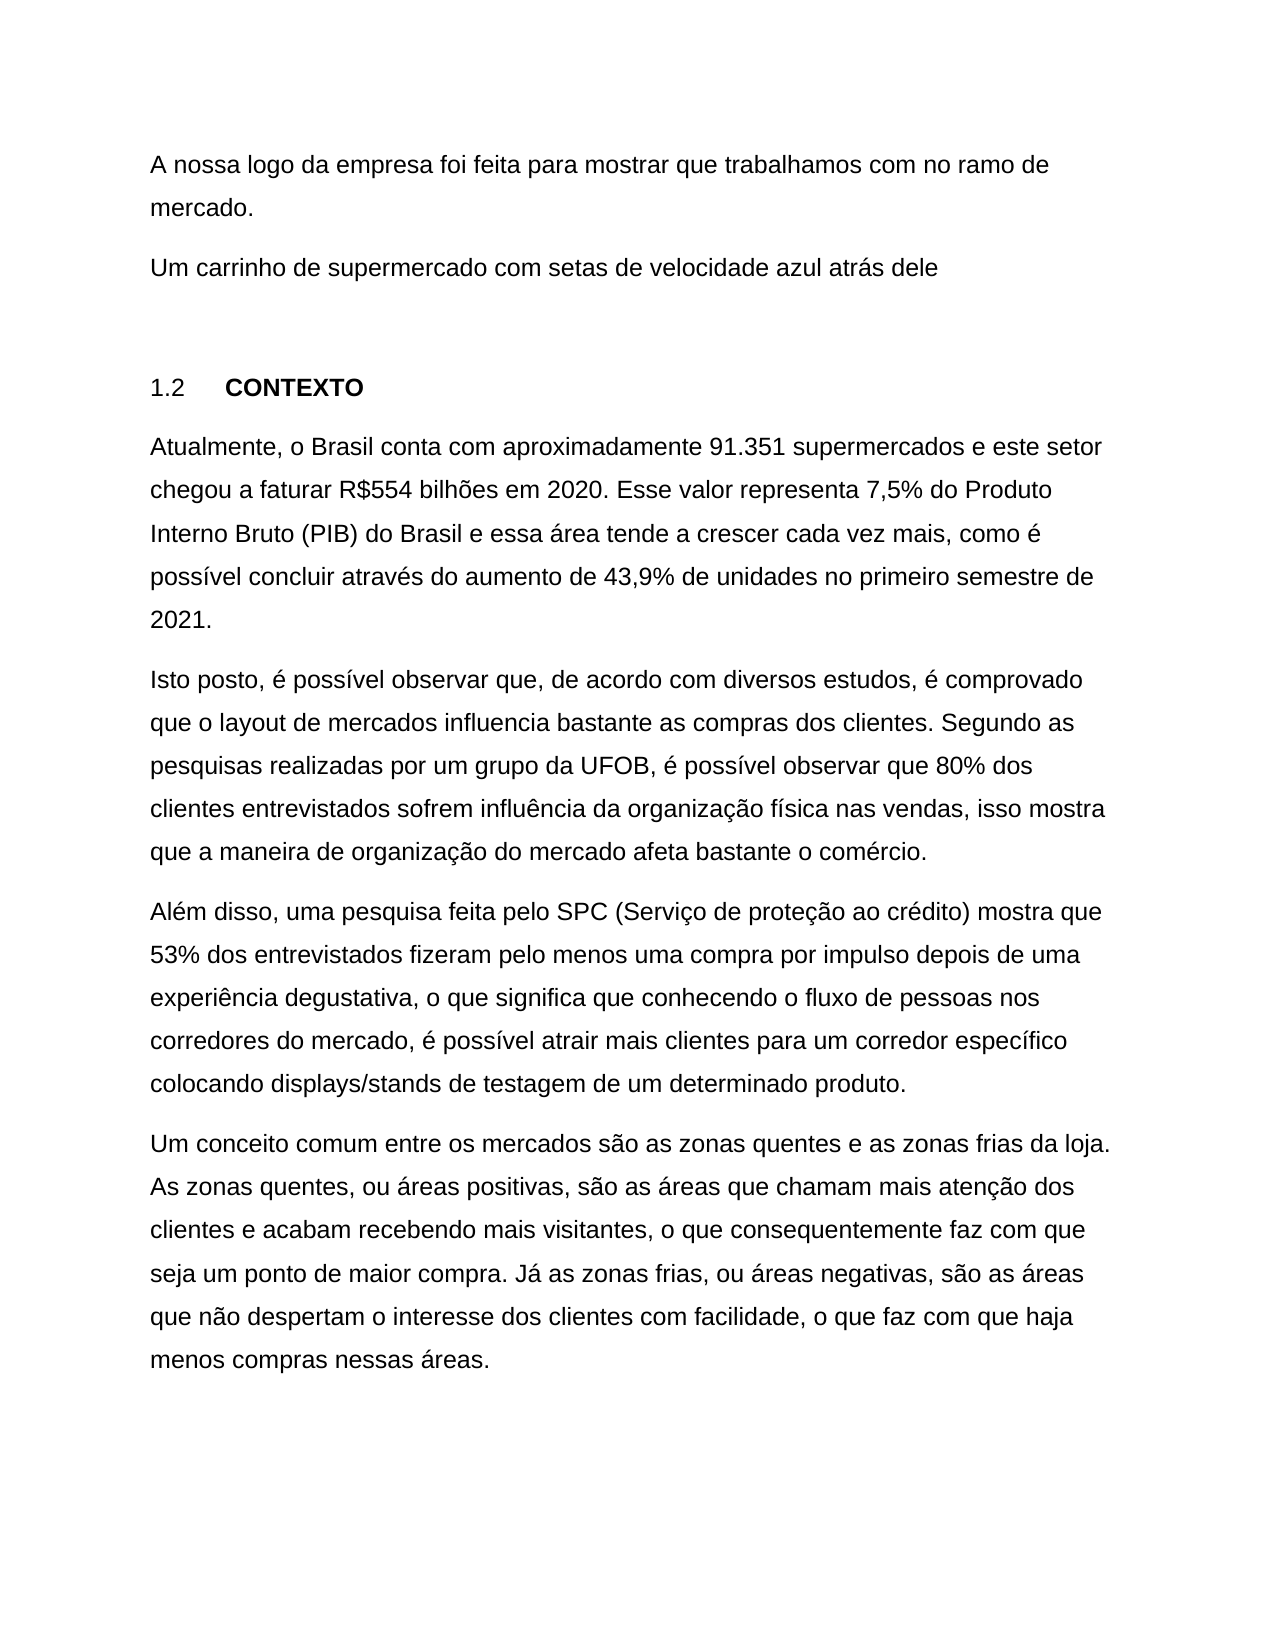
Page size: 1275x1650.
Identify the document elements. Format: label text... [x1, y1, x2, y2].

text Atualmente, o Brasil conta com aproximadamente 91.351 supermercados e este setor chegou a faturar R$554 bilhões em 2020. Esse valor representa 7,5% do Produto Interno Bruto (PIB) do Brasil e essa área tende a crescer cada vez mais, como é possível concluir através do aumento de 43,9% de unidades no primeiro semestre de 2021. [150, 432, 1125, 633]
text A nossa logo da empresa foi feita para mostrar que trabalhamos com no ramo de mercado. [150, 150, 1125, 222]
text Um conceito comum entre os mercados são as zonas quentes e as zonas frias da loja. As zonas quentes, ou áreas positivas, são as áreas que chamam mais atenção dos clientes e acabam recebendo mais visitantes, o que consequentemente faz com que seja um ponto de maior compra. Já as zonas frias, ou áreas negativas, são as áreas que não despertam o interesse dos clientes com facilidade, o que faz com que haja menos compras nessas áreas. [150, 1129, 1125, 1373]
text Um carrinho de supermercado com setas de velocidade azul atrás dele [150, 253, 1125, 282]
text Além disso, uma pesquisa feita pelo SPC (Serviço de proteção ao crédito) mostra que 53% dos entrevistados fizeram pelo menos uma compra por impulso depois de uma experiência degustativa, o que significa que conhecendo o fluxo de pessoas nos corredores do mercado, é possível atrair mais clientes para um corredor específico colocando displays/stands de testagem de um determinado produto. [150, 897, 1125, 1098]
subtitle 1.2 CONTEXTO [150, 372, 1125, 401]
text Isto posto, é possível observar que, de acordo com diversos estudos, é comprovado que o layout de mercados influencia bastante as compras dos clientes. Segundo as pesquisas realizadas por um grupo da UFOB, é possível observar que 80% dos clientes entrevistados sofrem influência da organização física nas vendas, isso mostra que a maneira de organização do mercado afeta bastante o comércio. [150, 664, 1125, 866]
